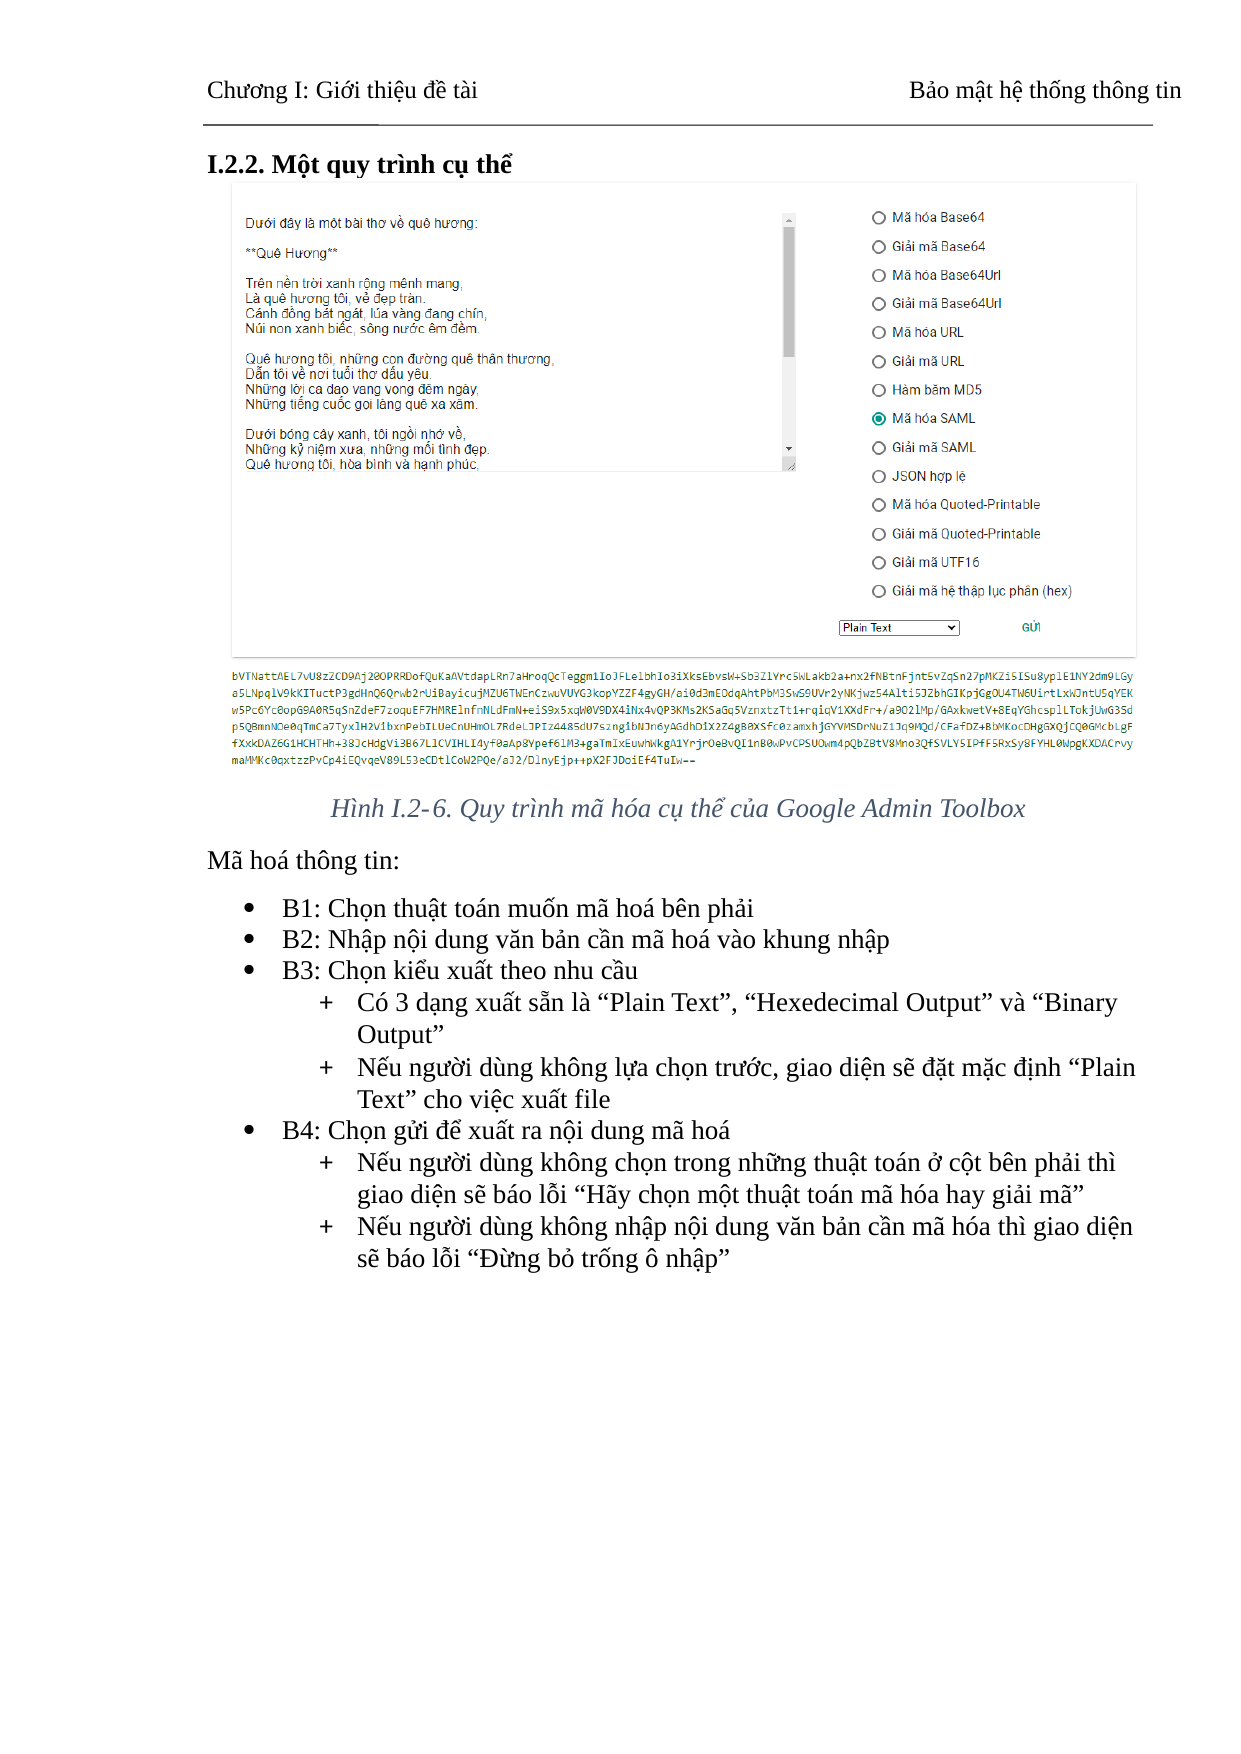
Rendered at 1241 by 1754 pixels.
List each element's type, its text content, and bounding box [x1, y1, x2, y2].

list B4: Chọn gửi để xuất ra nội dung mã hoá [244, 1114, 1152, 1145]
text Mã hoá thông tin: [207, 844, 1152, 875]
list Nếu người dùng không lựa chọn trước, giao diện sẽ đặt mặc định “Plain Text” cho việc xuất file [319, 1050, 1152, 1114]
picture [206, 178, 1152, 776]
list Nếu người dùng không chọn trong những thuật toán ở cột bên phải thì giao diện sẽ báo lỗi “Hãy chọn một thuật toán mã hóa hay giải mã” [319, 1145, 1152, 1209]
list B2: Nhập nội dung văn bản cần mã hoá vào khung nhập [244, 923, 1152, 954]
list B1: Chọn thuật toán muốn mã hoá bên phải [244, 892, 1152, 923]
list Nếu người dùng không nhập nội dung văn bản cần mã hóa thì giao diện sẽ báo lỗi “Đừng bỏ trống ô nhập” [319, 1209, 1152, 1273]
subtitle Một quy trình cụ thể [207, 148, 1152, 178]
list Có 3 dạng xuất sẵn là “Plain Text”, “Hexedecimal Output” và “Binary Output” [319, 986, 1152, 1050]
list B3: Chọn kiểu xuất theo nhu cầu [244, 954, 1152, 986]
text Hình I.2-6. Quy trình mã hóa cụ thể của Google Admin Toolbox [207, 792, 1152, 823]
